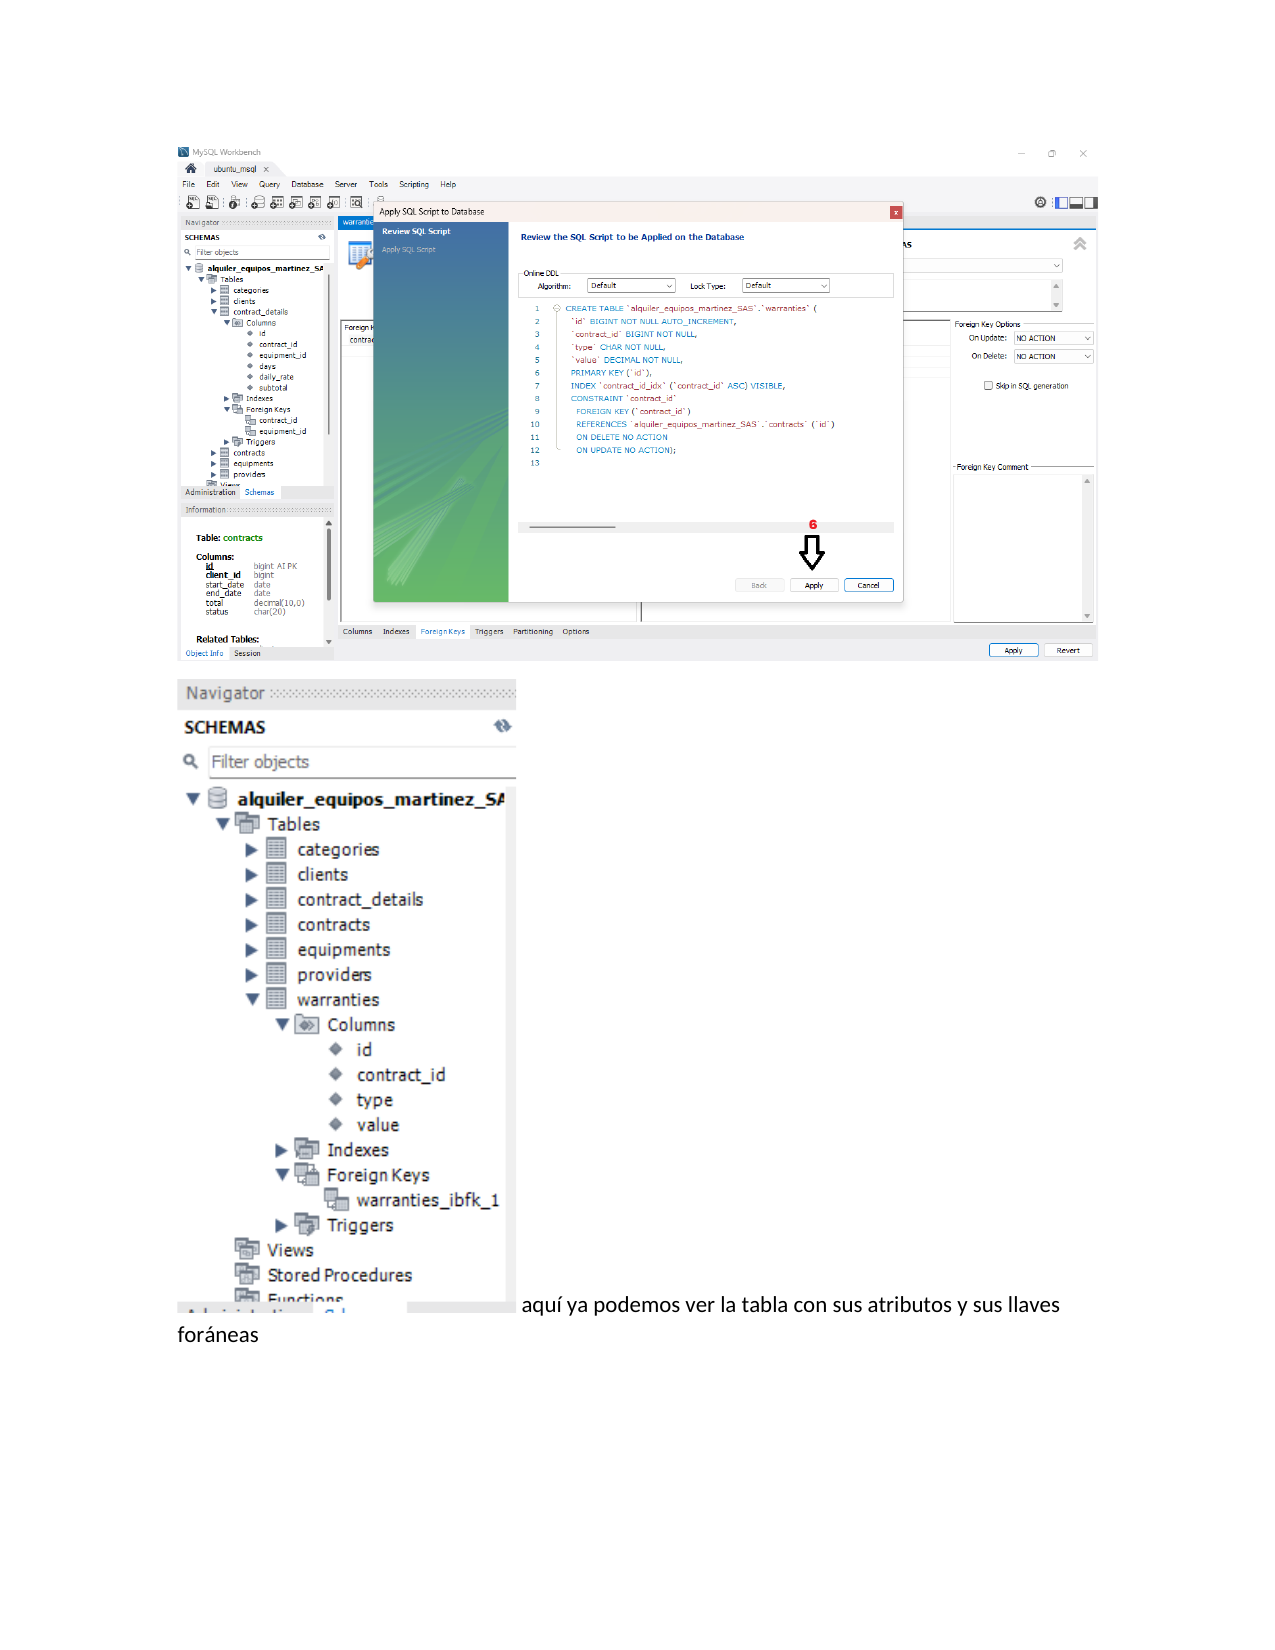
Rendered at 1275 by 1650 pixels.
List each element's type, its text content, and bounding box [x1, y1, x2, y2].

picture [177, 679, 517, 1313]
picture [177, 147, 1099, 661]
